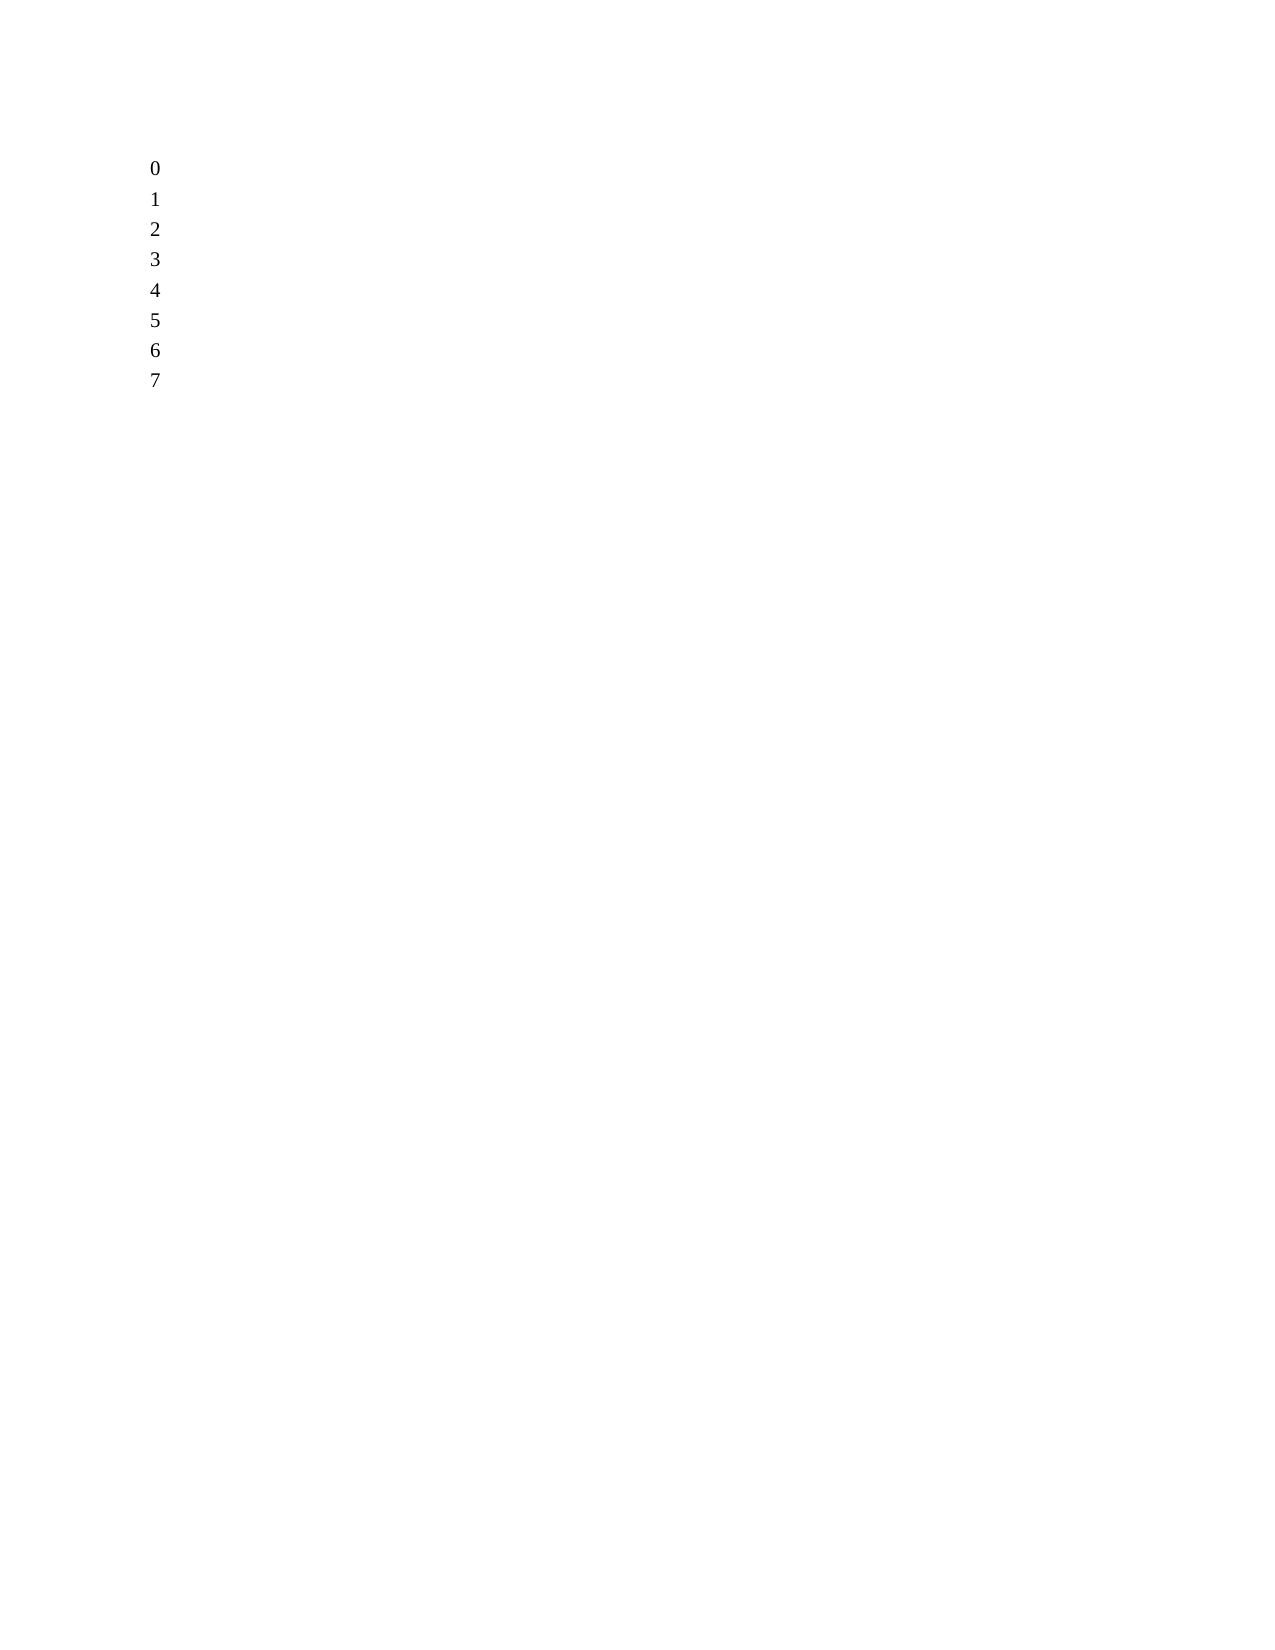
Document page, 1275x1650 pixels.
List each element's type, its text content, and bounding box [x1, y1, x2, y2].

text 1 [150, 180, 1125, 211]
text 2 [150, 211, 1125, 241]
text 0 [150, 150, 1125, 180]
text 5 [150, 302, 1125, 332]
text 3 [150, 241, 1125, 271]
text 4 [150, 271, 1125, 302]
text 6 [150, 332, 1125, 362]
text 7 [150, 362, 1125, 392]
